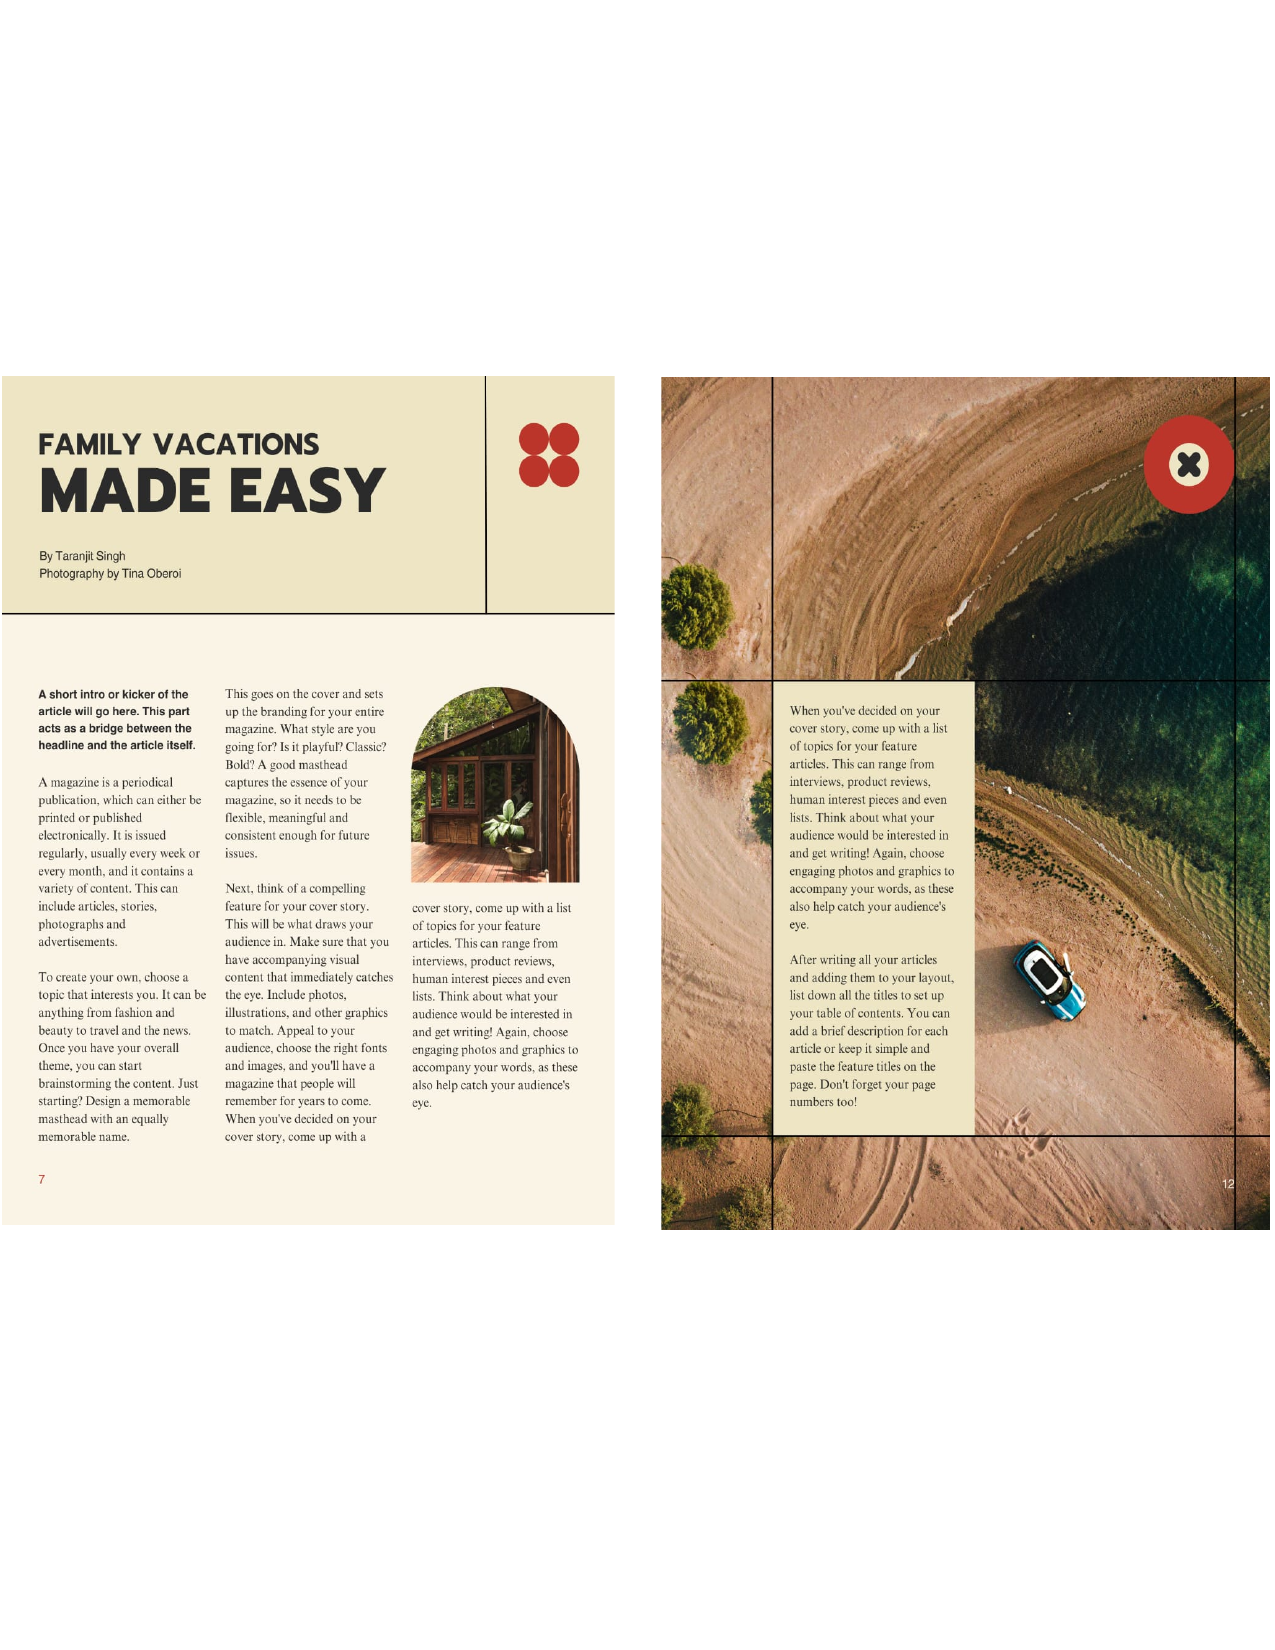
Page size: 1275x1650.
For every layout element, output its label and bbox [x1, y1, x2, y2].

picture [661, 377, 1270, 1230]
picture [2, 376, 615, 1225]
